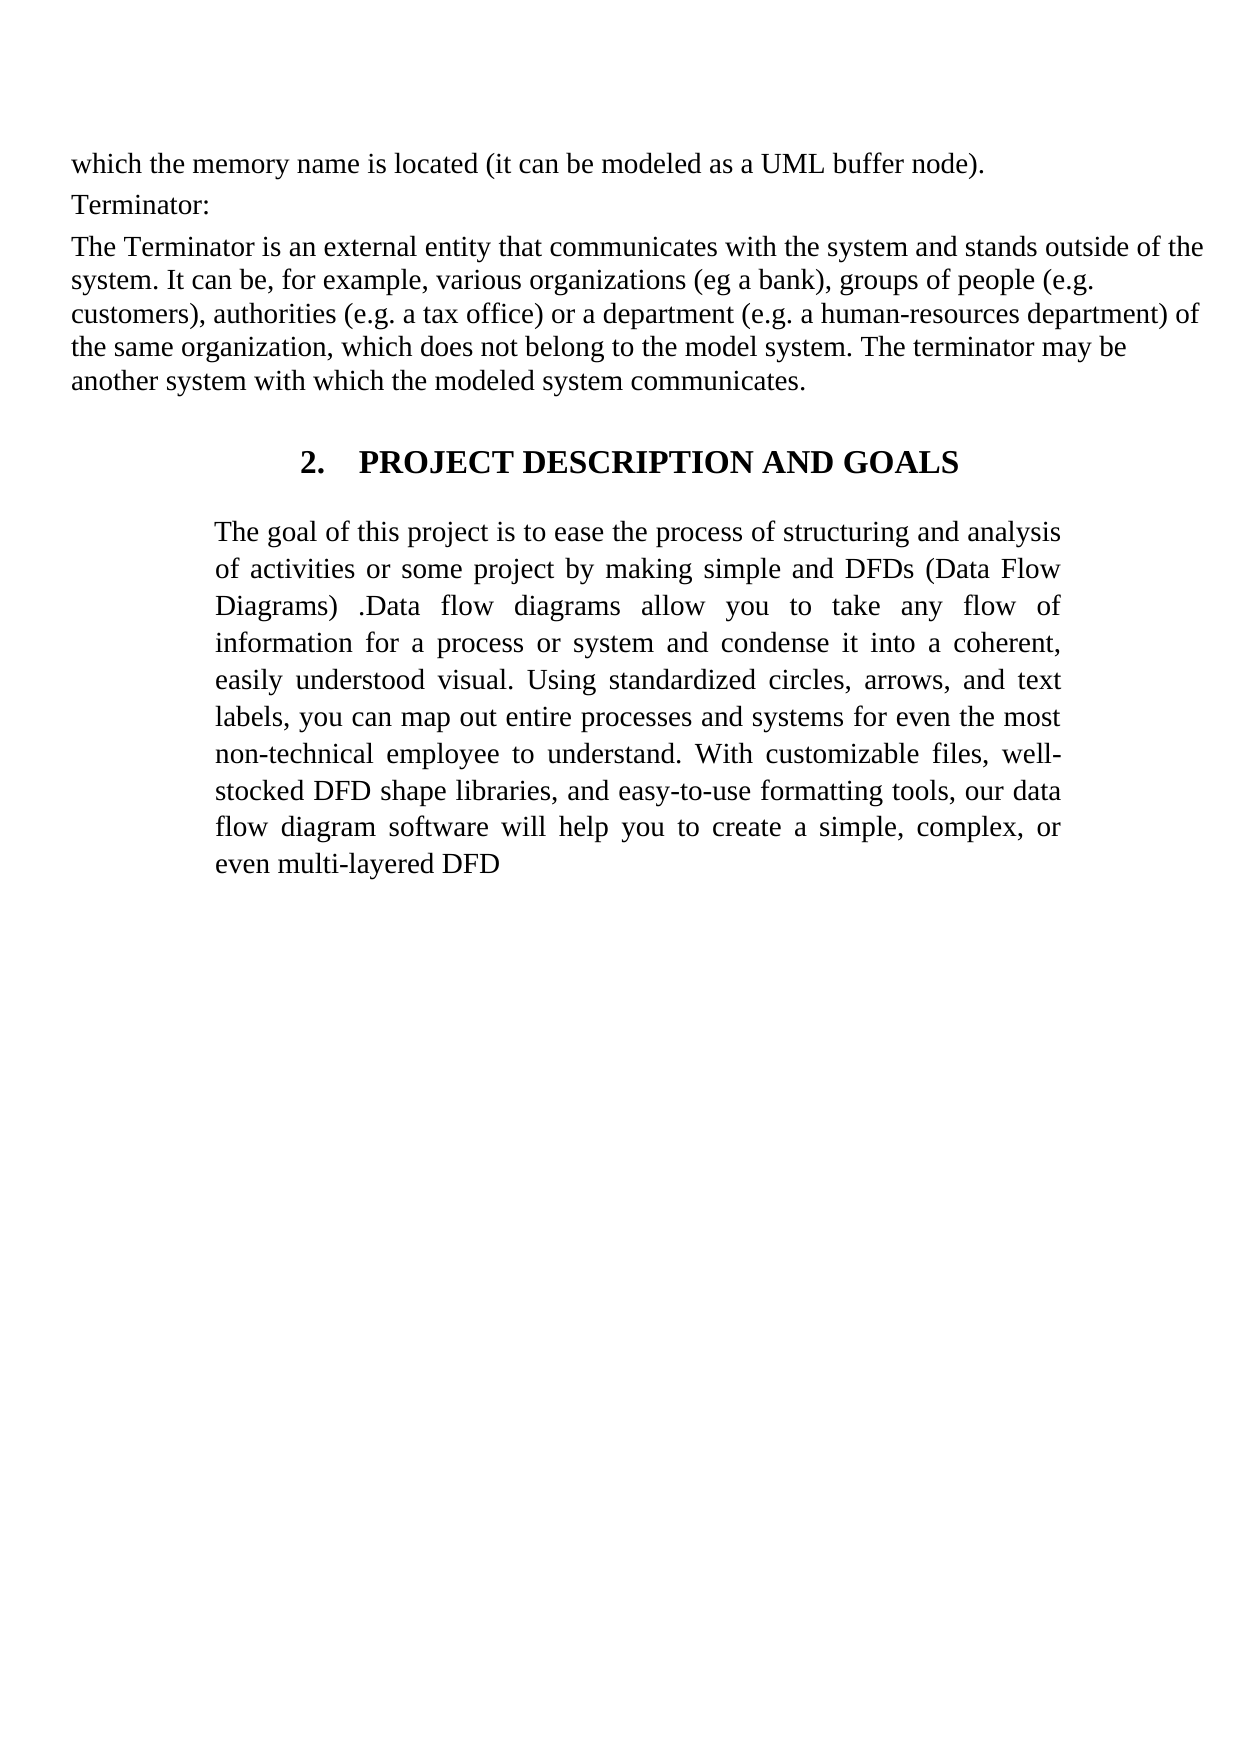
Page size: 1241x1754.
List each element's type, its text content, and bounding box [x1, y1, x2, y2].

subtitle PROJECT DESCRIPTION AND GOALS [300, 442, 1230, 480]
text The goal of this project is to ease the process of structuring and analysis of activities or some project by making simple and DFDs (Data Flow Diagrams) .Data flow diagrams allow you to take any flow of information for a process or system and condense it into a coherent, easily understood visual. Using standardized circles, arrows, and text labels, you can map out entire processes and systems for even the most non-technical employee to understand. With customizable files, well-stocked DFD shape libraries, and easy-to-use formatting tools, our data flow diagram software will help you to create a simple, complex, or even multi-layered DFD [214, 514, 1062, 880]
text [71, 146, 1214, 179]
text The Terminator is an external entity that communicates with the system and stands outside of the system. It can be, for example, various organizations (eg a bank), groups of people (e.g. customers), authorities (e.g. a tax office) or a department (e.g. a human-resources department) of the same organization, which does not belong to the model system. The terminator may be another system with which the modeled system communicates. [71, 229, 1214, 396]
text Terminator: [71, 187, 1214, 221]
